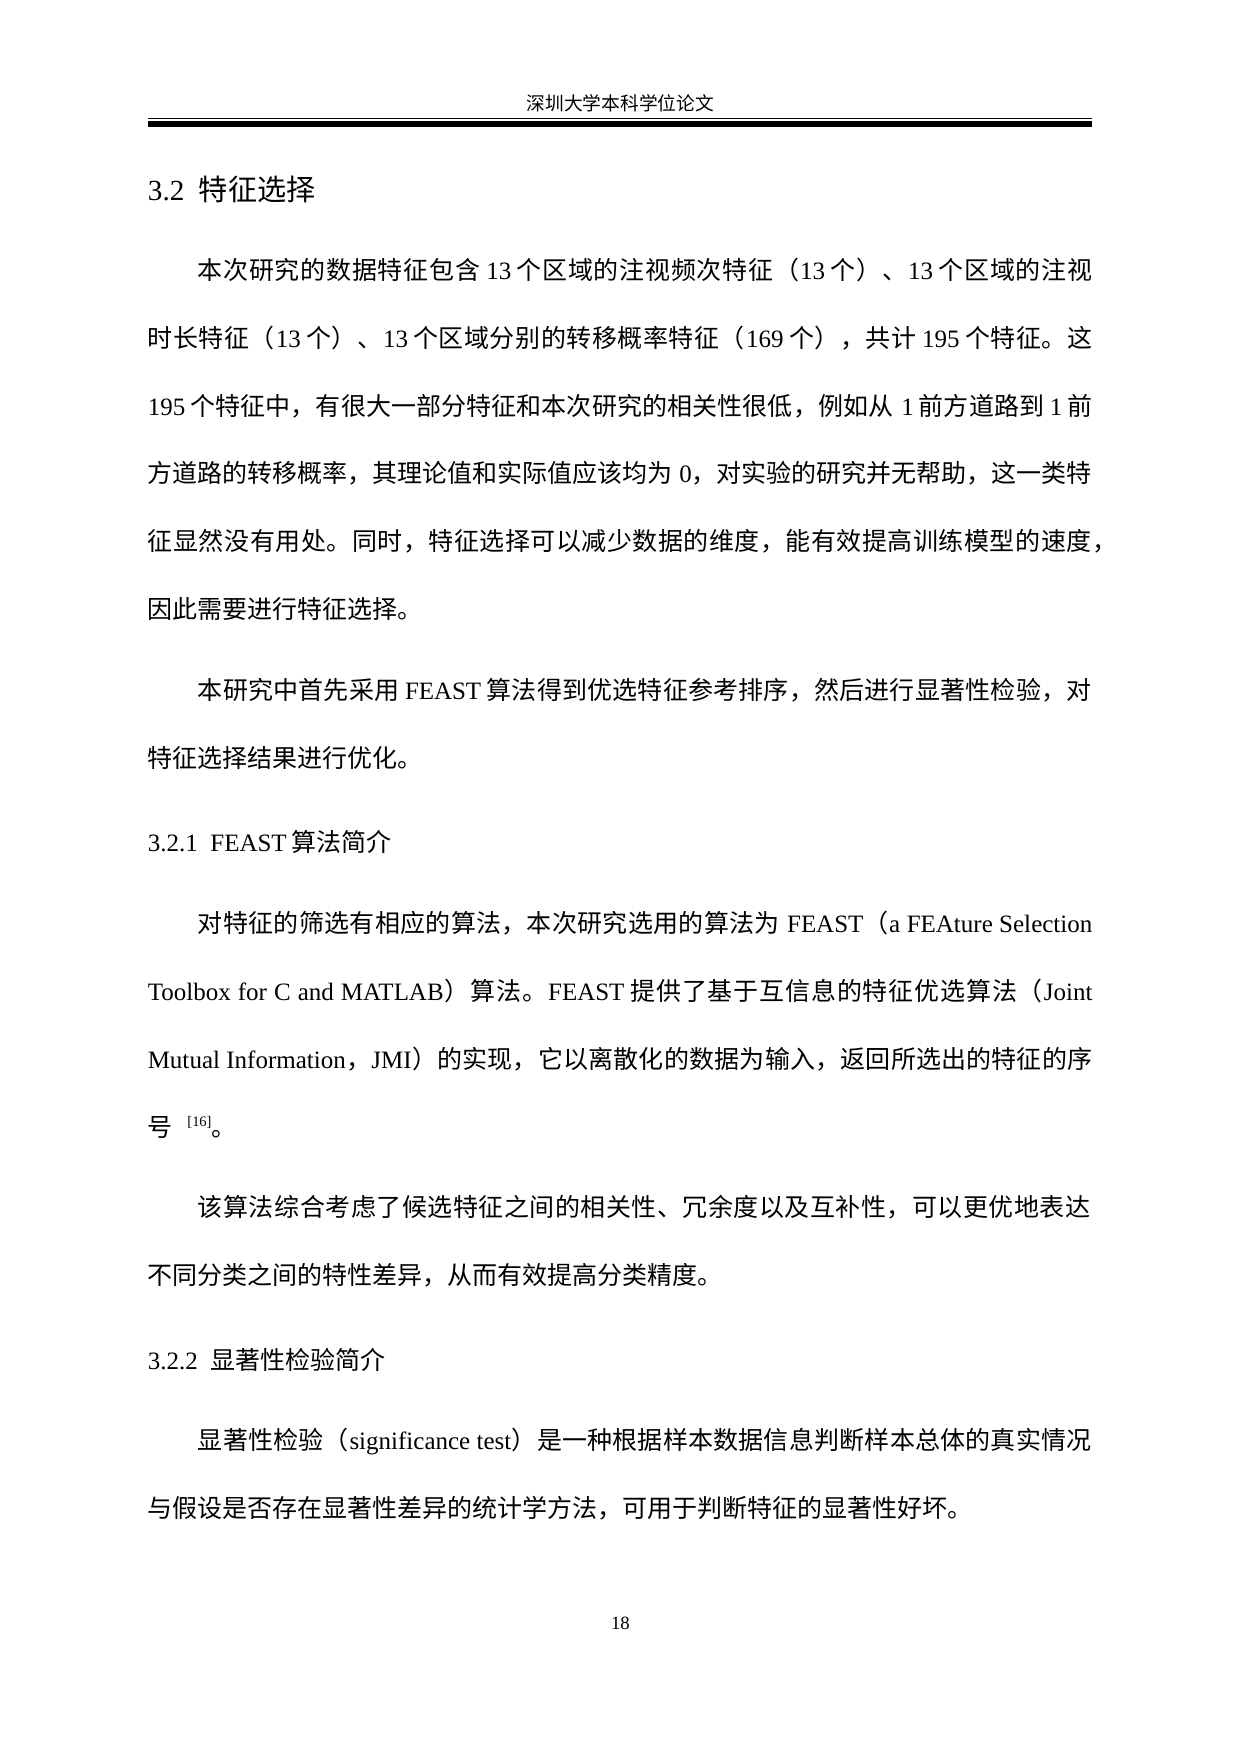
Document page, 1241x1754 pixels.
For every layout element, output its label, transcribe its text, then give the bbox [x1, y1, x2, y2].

text 本次研究的数据特征包含13个区域的注视频次特征（13个）、13个区域的注视时长特征（13个）、13个区域分别的转移概率特征（169个），共计195个特征。这195个特征中，有很大一部分特征和本次研究的相关性很低，例如从1前方道路到1前方道路的转移概率，其理论值和实际值应该均为0，对实验的研究并无帮助，这一类特征显然没有用处。同时，特征选择可以减少数据的维度，能有效提高训练模型的速度，因此需要进行特征选择。 [148, 234, 1092, 642]
text 对特征的筛选有相应的算法，本次研究选用的算法为FEAST（a FEAture Selection Toolbox for C and MATLAB）算法。FEAST提供了基于互信息的特征优选算法（Joint Mutual Information，JMI）的实现，它以离散化的数据为输入，返回所选出的特征的序号[16]。 [148, 887, 1092, 1159]
text 本研究中首先采用FEAST算法得到优选特征参考排序，然后进行显著性检验，对特征选择结果进行优化。 [148, 654, 1092, 790]
text 显著性检验（significance test）是一种根据样本数据信息判断样本总体的真实情况与假设是否存在显著性差异的统计学方法，可用于判断特征的显著性好坏。 [148, 1405, 1092, 1541]
subtitle FEAST算法简介 [148, 807, 1092, 875]
subtitle 特征选择 [148, 154, 1092, 222]
text 该算法综合考虑了候选特征之间的相关性、冗余度以及互补性，可以更优地表达不同分类之间的特性差异，从而有效提高分类精度。 [148, 1172, 1092, 1307]
subtitle 显著性检验简介 [148, 1324, 1092, 1392]
